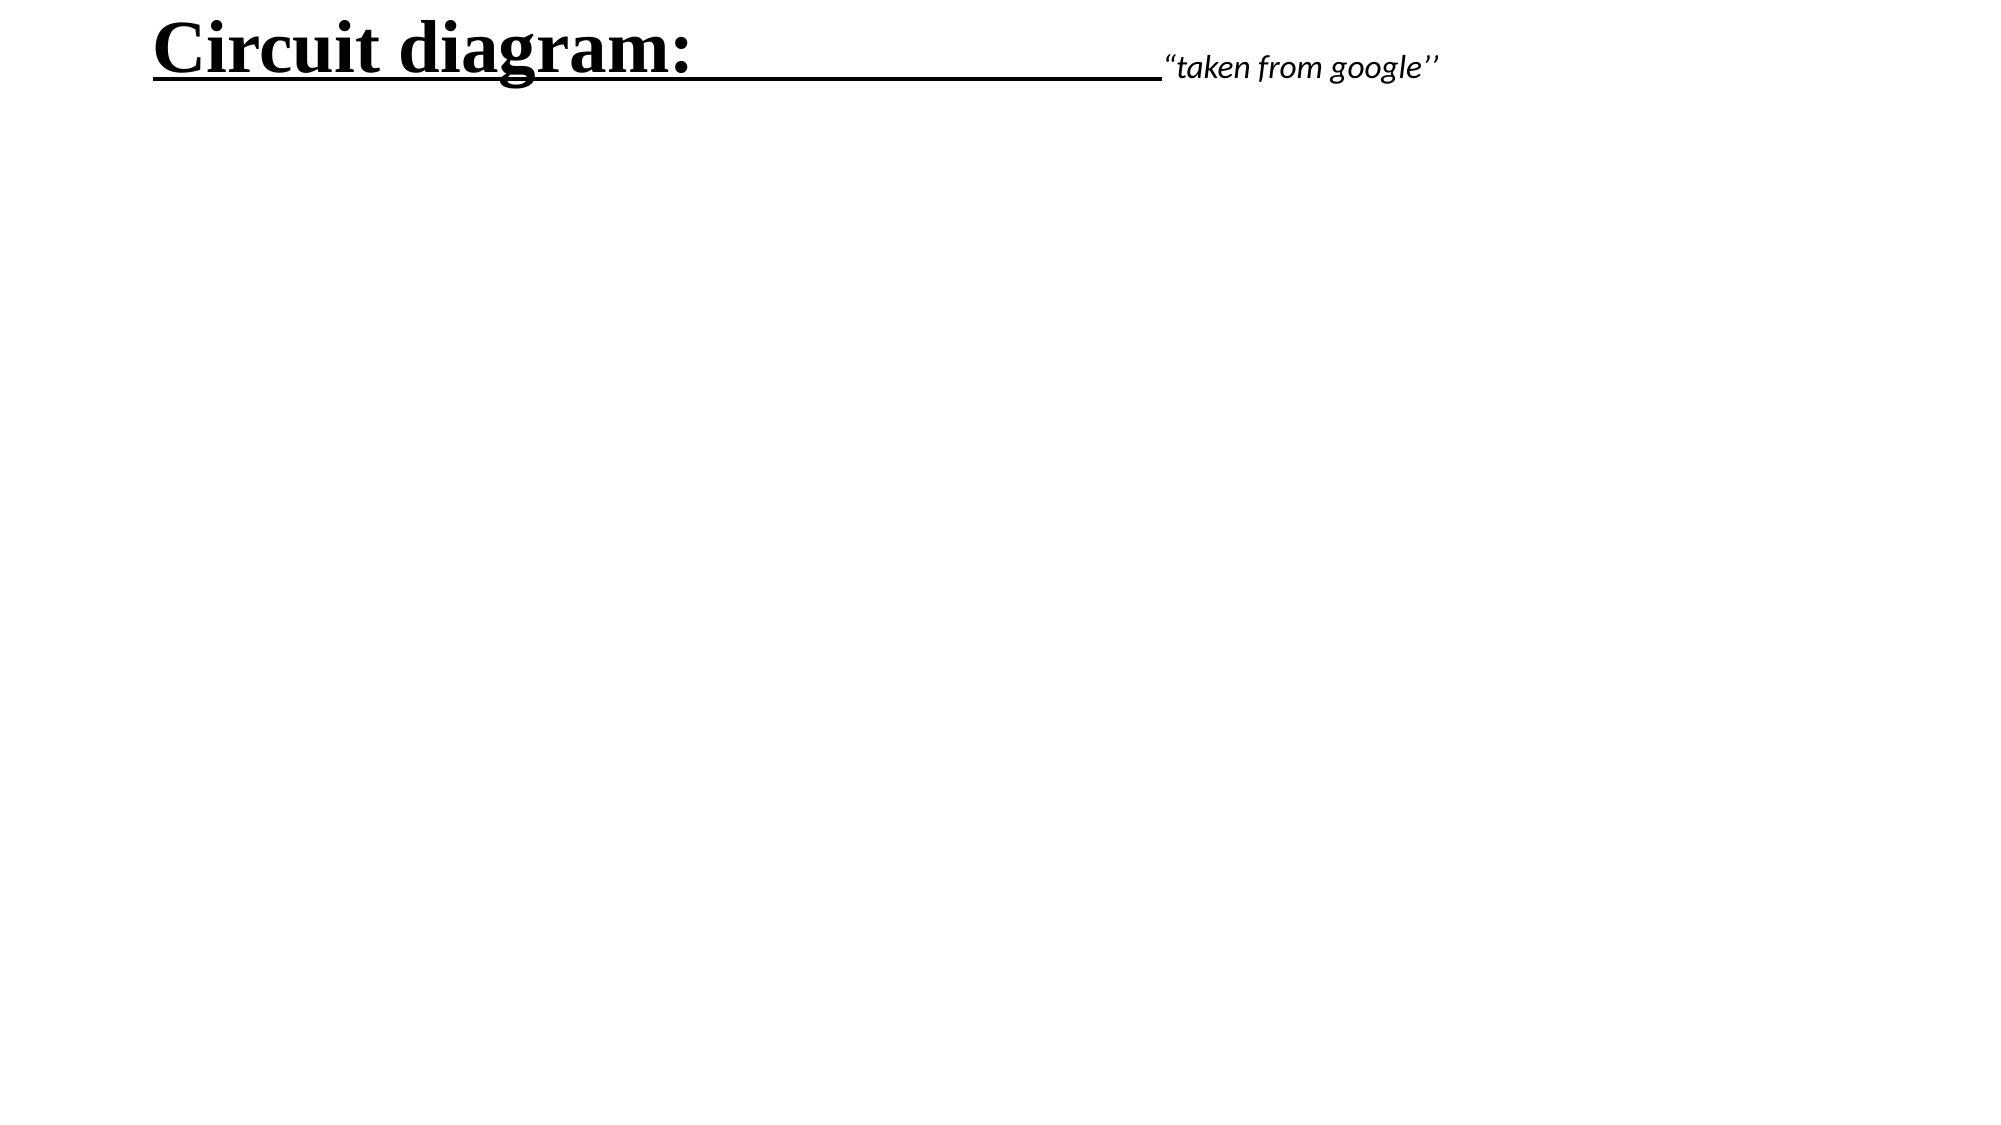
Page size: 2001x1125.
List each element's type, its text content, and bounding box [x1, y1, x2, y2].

text Circuit diagram: “taken from google’’ [15, 3, 1819, 89]
